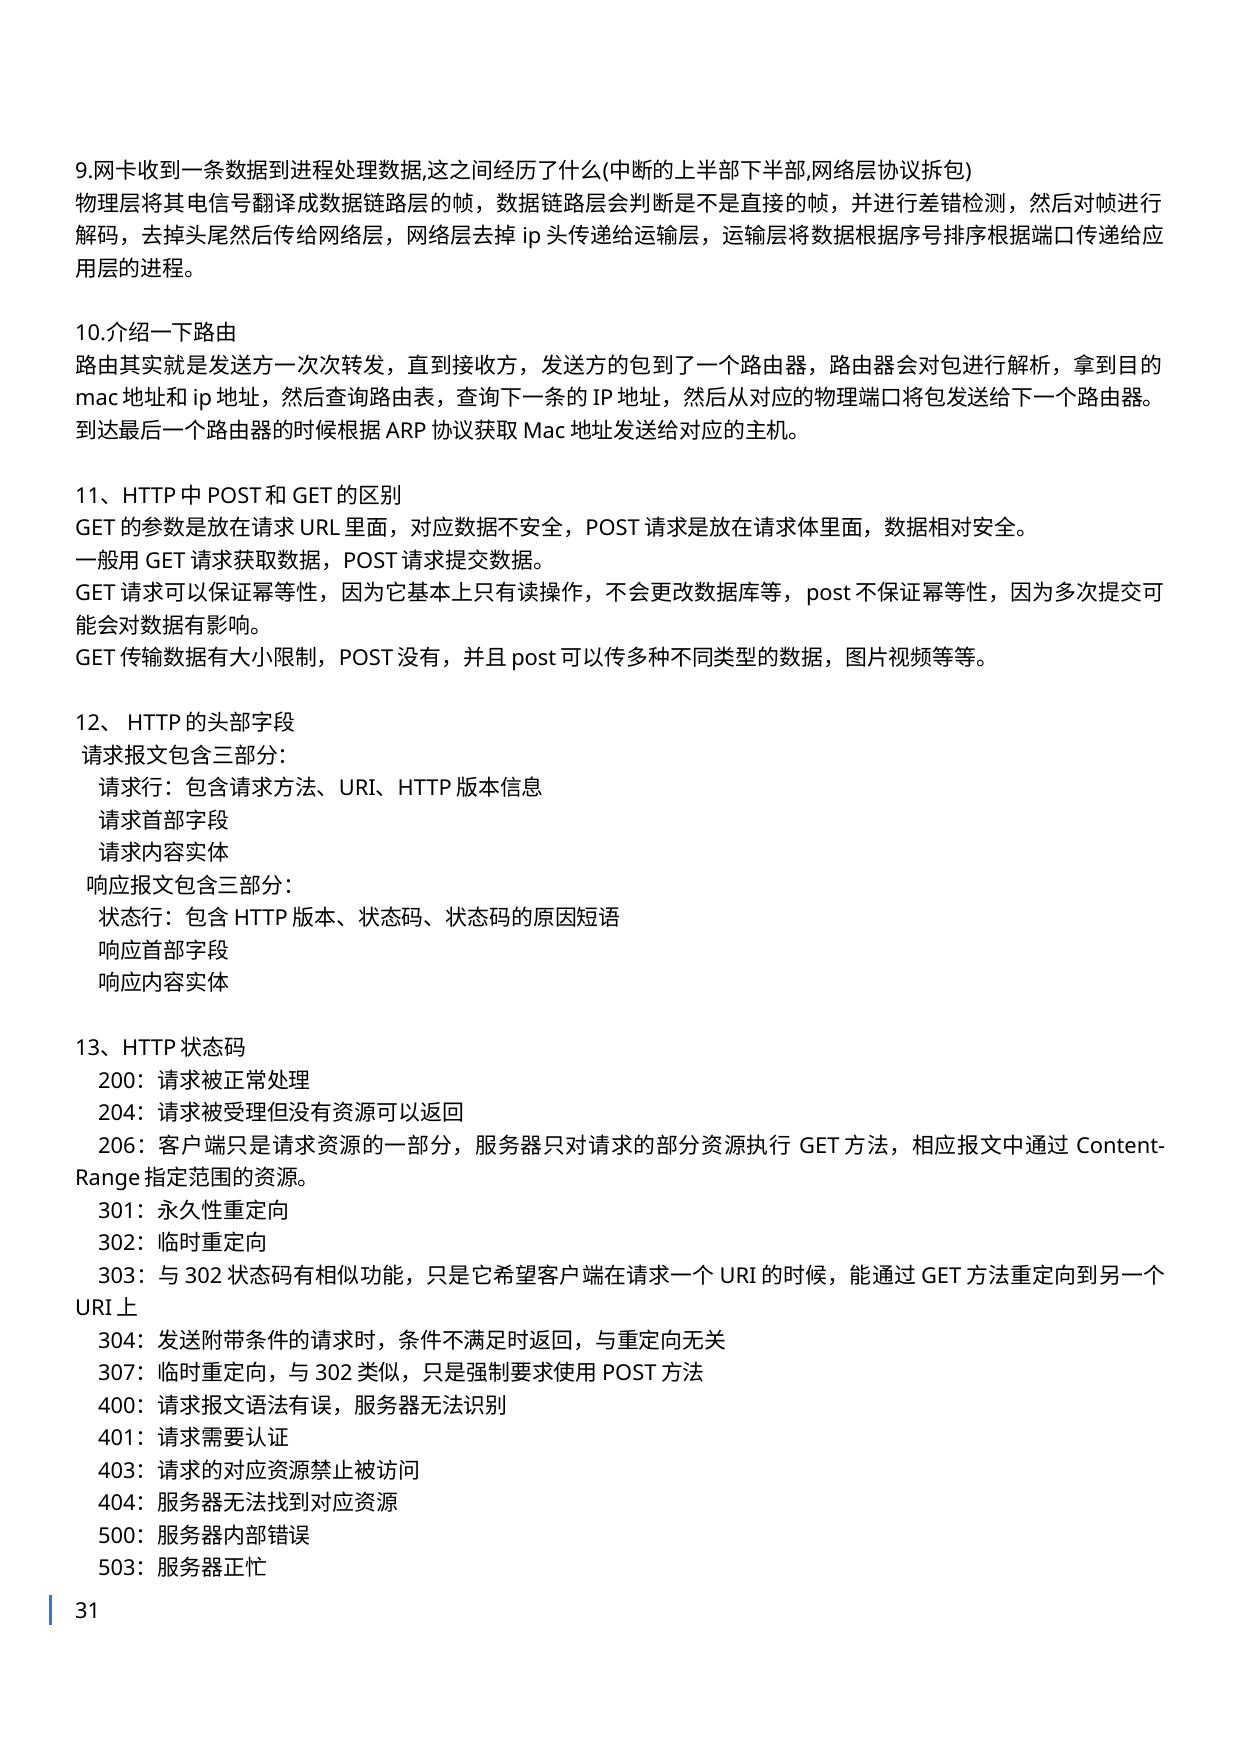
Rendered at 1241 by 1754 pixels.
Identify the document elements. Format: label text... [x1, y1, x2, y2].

text 状态行：包含HTTP版本、状态码、状态码的原因短语 [75, 900, 1165, 933]
text 302：临时重定向 [75, 1225, 1165, 1258]
text 9.网卡收到一条数据到进程处理数据,这之间经历了什么(中断的上半部下半部,网络层协议拆包) [75, 153, 1165, 185]
text 400：请求报文语法有误，服务器无法识别 [75, 1388, 1165, 1420]
text GET的参数是放在请求URL里面，对应数据不安全，POST请求是放在请求体里面，数据相对安全。 [75, 510, 1165, 543]
text 响应报文包含三部分： [75, 868, 1165, 900]
text 404：服务器无法找到对应资源 [75, 1485, 1165, 1518]
text GET请求可以保证幂等性，因为它基本上只有读操作，不会更改数据库等，post不保证幂等性，因为多次提交可能会对数据有影响。 [75, 575, 1165, 640]
text 200：请求被正常处理 [75, 1063, 1165, 1095]
text 301：永久性重定向 [75, 1193, 1165, 1225]
text 503：服务器正忙 [75, 1550, 1165, 1583]
text 12、 HTTP的头部字段 [75, 705, 1165, 738]
text 500：服务器内部错误 [75, 1518, 1165, 1550]
text 10.介绍一下路由 [75, 315, 1165, 348]
text 307：临时重定向，与302类似，只是强制要求使用POST方法 [75, 1355, 1165, 1388]
text 物理层将其电信号翻译成数据链路层的帧，数据链路层会判断是不是直接的帧，并进行差错检测，然后对帧进行解码，去掉头尾然后传给网络层，网络层去掉ip头传递给运输层，运输层将数据根据序号排序根据端口传递给应用层的进程。 [75, 185, 1165, 283]
text 13、HTTP状态码 [75, 1030, 1165, 1063]
text 请求内容实体 [75, 835, 1165, 868]
text 路由其实就是发送方一次次转发，直到接收方，发送方的包到了一个路由器，路由器会对包进行解析，拿到目的mac地址和ip地址，然后查询路由表，查询下一条的IP地址，然后从对应的物理端口将包发送给下一个路由器。到达最后一个路由器的时候根据ARP协议获取Mac地址发送给对应的主机。 [75, 348, 1165, 445]
text 一般用GET请求获取数据，POST请求提交数据。 [75, 543, 1165, 575]
text 204：请求被受理但没有资源可以返回 [75, 1095, 1165, 1128]
text 响应首部字段 [75, 933, 1165, 965]
text 请求报文包含三部分： [75, 738, 1165, 770]
text 206：客户端只是请求资源的一部分，服务器只对请求的部分资源执行GET方法，相应报文中通过Content-Range指定范围的资源。 [75, 1128, 1165, 1193]
text 请求首部字段 [75, 803, 1165, 835]
text 请求行：包含请求方法、URI、HTTP版本信息 [75, 770, 1165, 803]
text 303：与302状态码有相似功能，只是它希望客户端在请求一个URI的时候，能通过GET方法重定向到另一个URI上 [75, 1258, 1165, 1323]
text 响应内容实体 [75, 965, 1165, 998]
text 403：请求的对应资源禁止被访问 [75, 1453, 1165, 1485]
text 401：请求需要认证 [75, 1420, 1165, 1453]
text GET传输数据有大小限制，POST没有，并且post可以传多种不同类型的数据，图片视频等等。 [75, 640, 1165, 673]
text 304：发送附带条件的请求时，条件不满足时返回，与重定向无关 [75, 1323, 1165, 1355]
text 11、HTTP中POST和GET的区别 [75, 478, 1165, 510]
